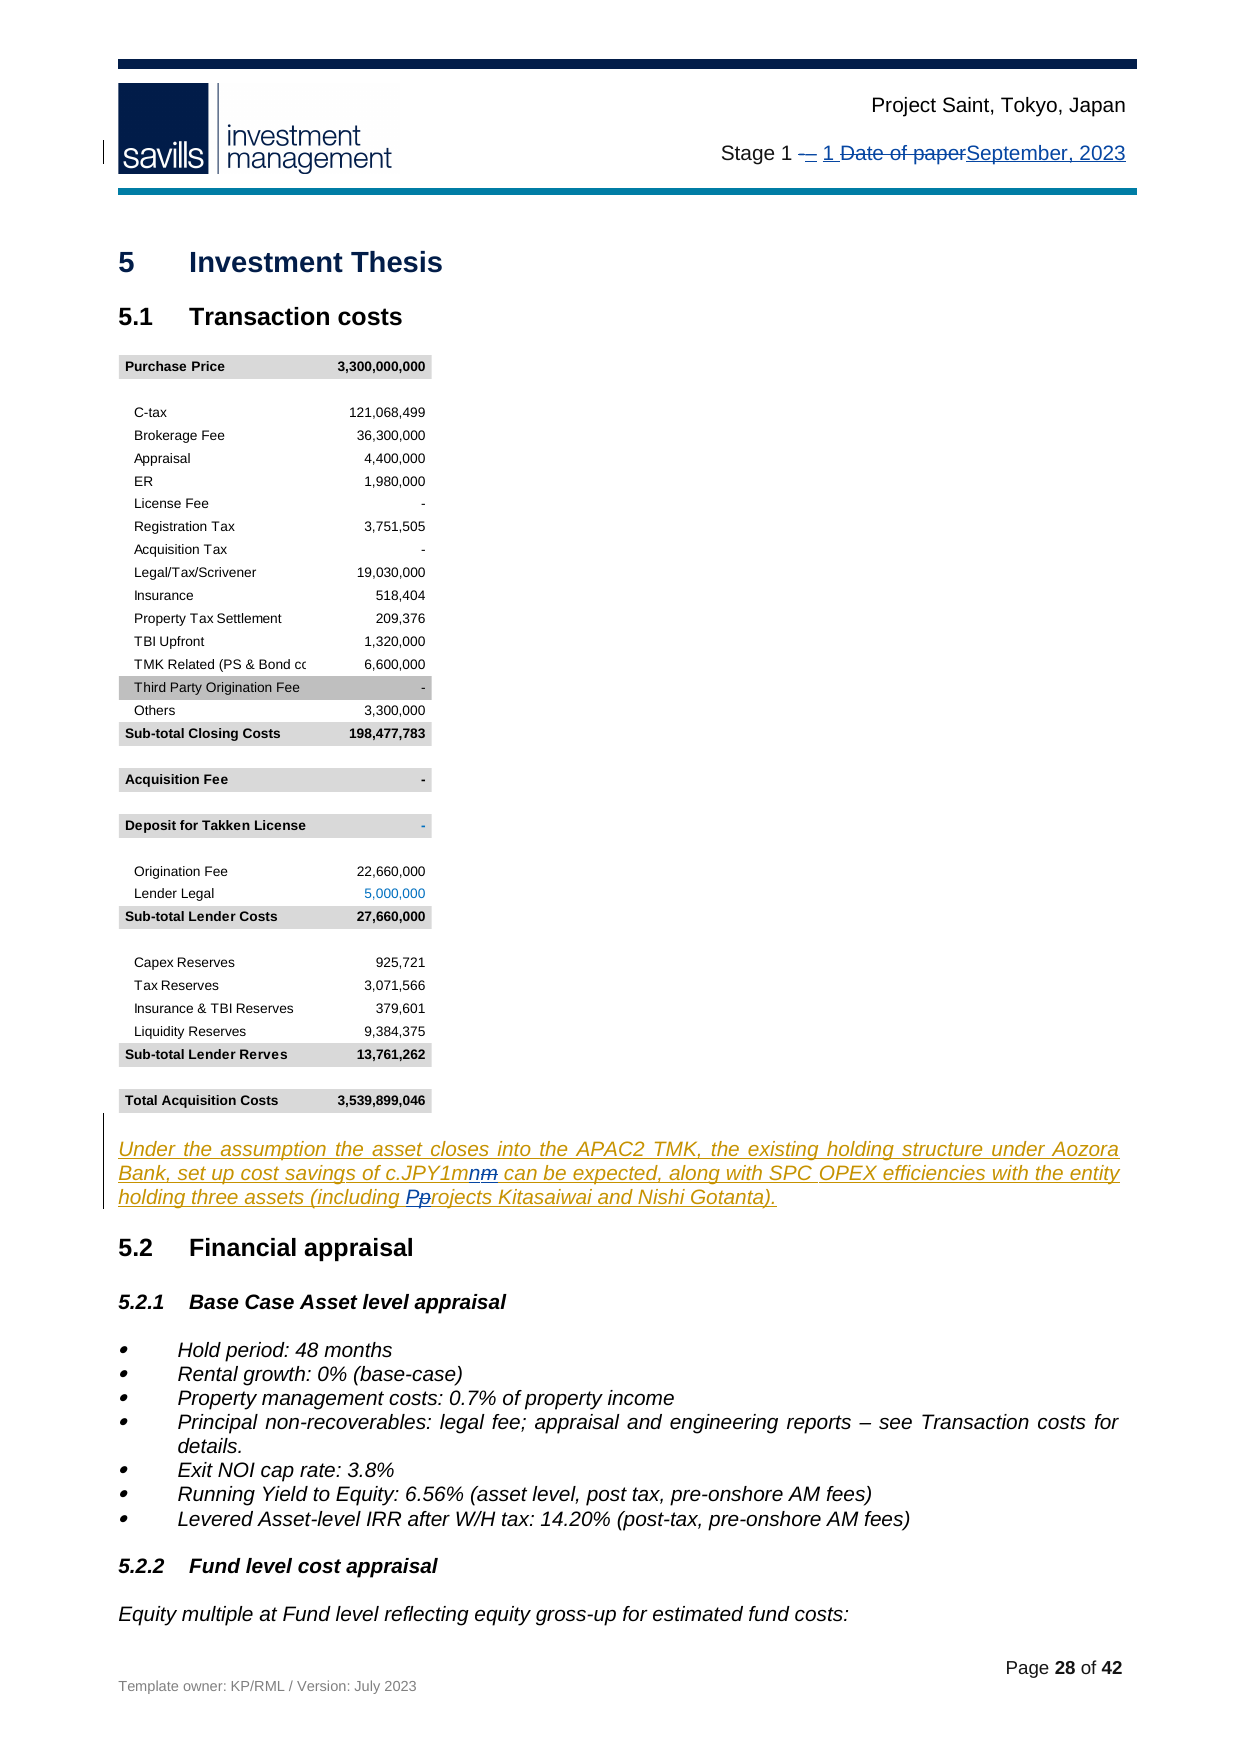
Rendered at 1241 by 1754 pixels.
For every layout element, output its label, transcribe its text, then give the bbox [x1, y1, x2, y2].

list Investment Thesis [118, 245, 1122, 278]
list Rental growth: 0% (base-case) [118, 1362, 1122, 1386]
list Levered Asset-level IRR after W/H tax: 14.20% (post-tax, pre-onshore AM fees) [118, 1506, 1122, 1530]
list Fund level cost appraisal [118, 1554, 1122, 1578]
text Equity multiple at Fund level reflecting equity gross-up for estimated fund costs: [118, 1602, 1122, 1626]
list Principal non-recoverables: legal fee; appraisal and engineering reports – see Transaction costs for details. [118, 1410, 1122, 1458]
list Hold period: 48 months [118, 1338, 1122, 1362]
list Running Yield to Equity: 6.56% (asset level, post tax, pre-onshore AM fees) [118, 1482, 1122, 1506]
list Property management costs: 0.7% of property income [118, 1386, 1122, 1410]
picture [118, 83, 401, 174]
list Transaction costs [118, 302, 1122, 331]
list Financial appraisal [118, 1233, 1122, 1261]
list Base Case Asset level appraisal [118, 1290, 1122, 1314]
list Exit NOI cap rate: 3.8% [118, 1458, 1122, 1482]
